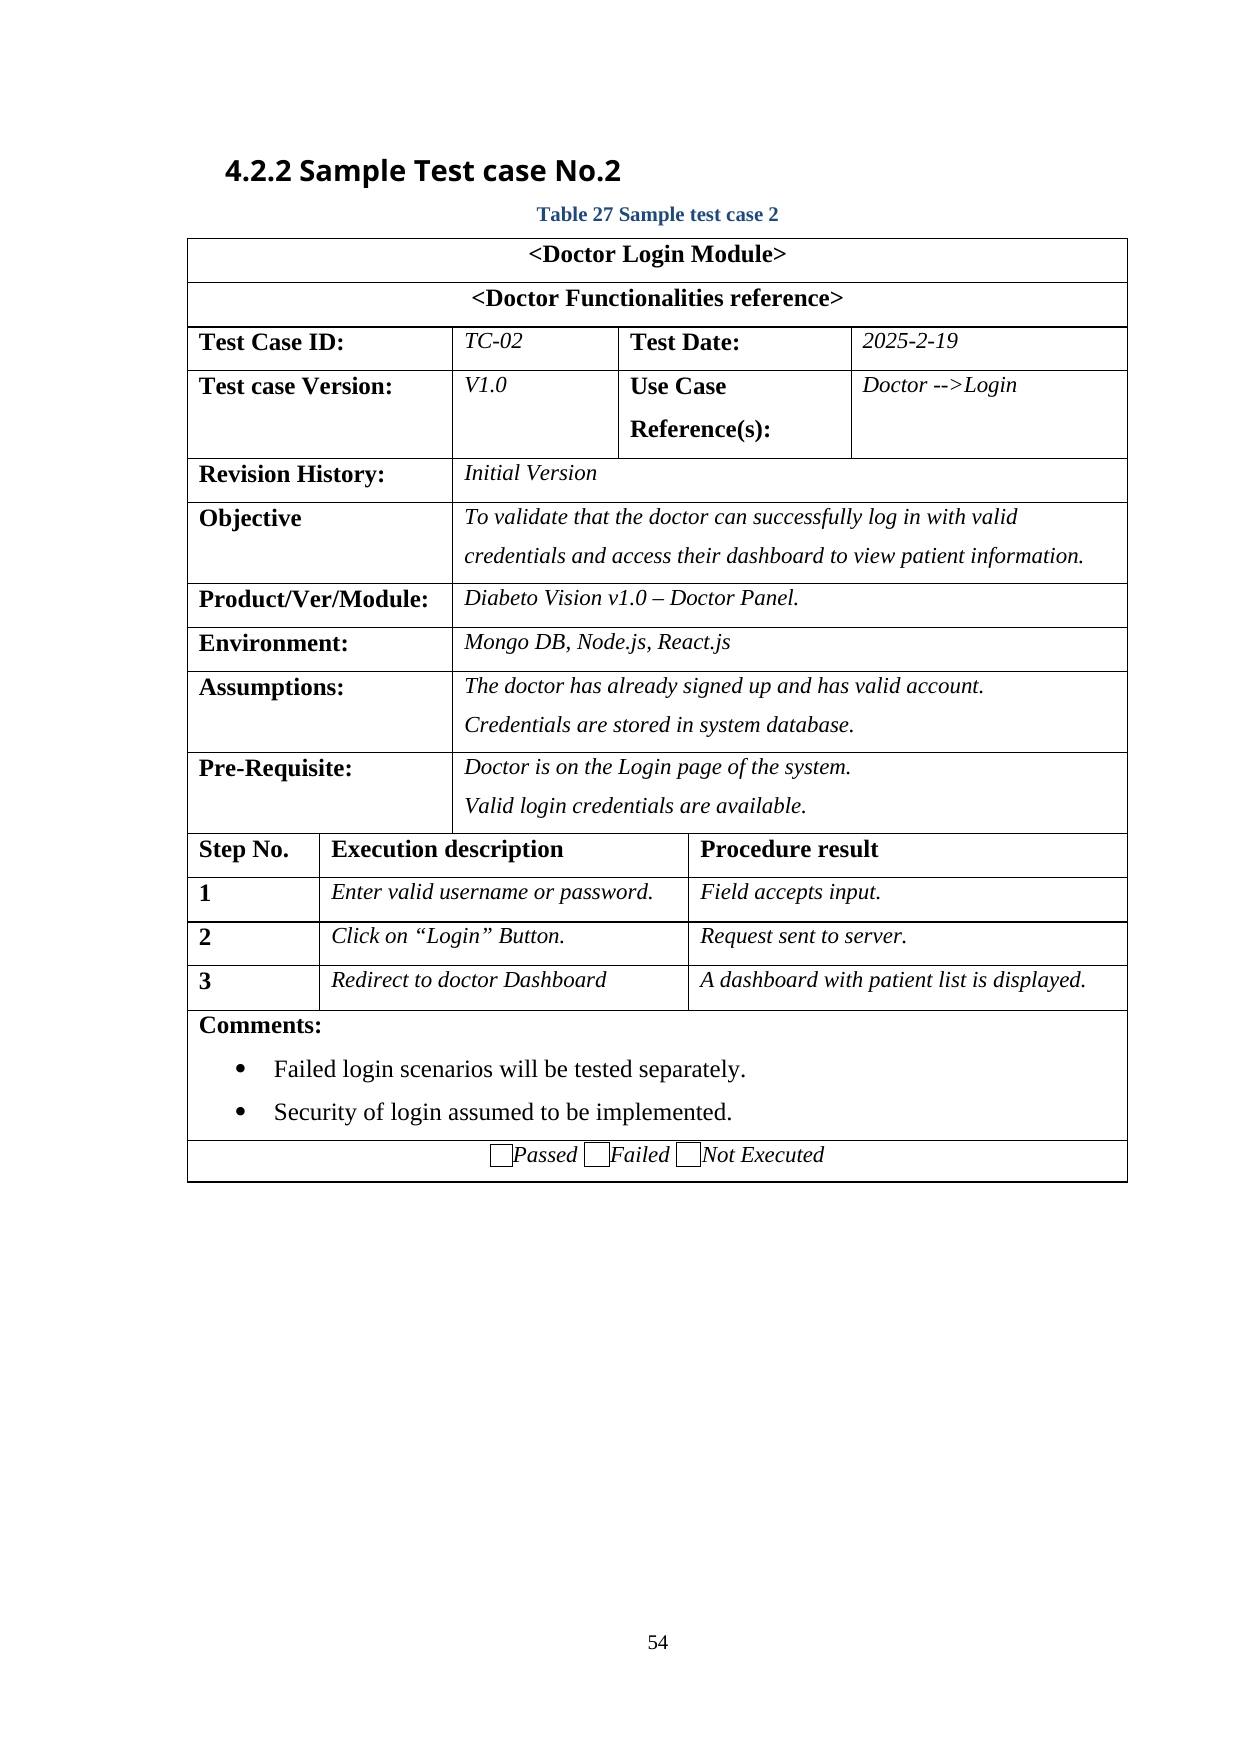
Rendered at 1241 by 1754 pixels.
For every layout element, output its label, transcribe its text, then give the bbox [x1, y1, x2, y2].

table_cell Procedure result [689, 834, 1127, 877]
subtitle 4.2.2 Sample Test case No.2 [225, 150, 1090, 190]
table_cell Test case Version: [188, 371, 452, 458]
table_cell Environment: [188, 628, 452, 671]
table_cell Doctor -->Login [852, 371, 1127, 458]
table_cell Test Date: [619, 328, 851, 370]
table_cell 2025-2-19 [852, 328, 1127, 370]
table_cell TC-02 [453, 328, 618, 370]
table_cell Execution description [320, 834, 688, 877]
table_cell Assumptions: [188, 672, 452, 752]
table_cell The doctor has already signed up and has valid account. Credentials are stored in system database. [453, 672, 1127, 752]
table_cell Redirect to doctor Dashboard [320, 966, 688, 1009]
table_cell Comments: Failed login scenarios will be tested separately. Security of login assumed to be implemented. [188, 1011, 1127, 1140]
table_cell Click on “Login” Button. [320, 923, 688, 965]
table_cell Revision History: [188, 459, 452, 502]
table_cell 2 [188, 923, 319, 965]
table_cell Field accepts input. [689, 878, 1127, 921]
table_cell Use Case Reference(s): [619, 371, 851, 458]
table_cell Pre-Requisite: [188, 753, 452, 833]
table_cell 3 [188, 966, 319, 1009]
table_header <Doctor Login Module> [188, 239, 1127, 282]
table_cell Objective [188, 503, 452, 583]
table_cell Step No. [188, 834, 319, 877]
table_cell V1.0 [453, 371, 618, 458]
table_cell Test Case ID: [188, 328, 452, 370]
table_cell Passed Failed Not Executed [188, 1141, 1127, 1181]
table_cell Doctor is on the Login page of the system. Valid login credentials are available. [453, 753, 1127, 833]
table_cell Diabeto Vision v1.0 – Doctor Panel. [453, 584, 1127, 627]
table_cell 1 [188, 878, 319, 921]
table_cell To validate that the doctor can successfully log in with valid credentials and access their dashboard to view patient information. [453, 503, 1127, 583]
table_cell Mongo DB, Node.js, React.js [453, 628, 1127, 671]
table_cell Request sent to server. [689, 923, 1127, 965]
table_cell Product/Ver/Module: [188, 584, 452, 627]
table_cell Enter valid username or password. [320, 878, 688, 921]
table_cell A dashboard with patient list is displayed. [689, 966, 1127, 1009]
table_cell <Doctor Functionalities reference> [188, 283, 1127, 326]
table_cell Initial Version [453, 459, 1127, 502]
